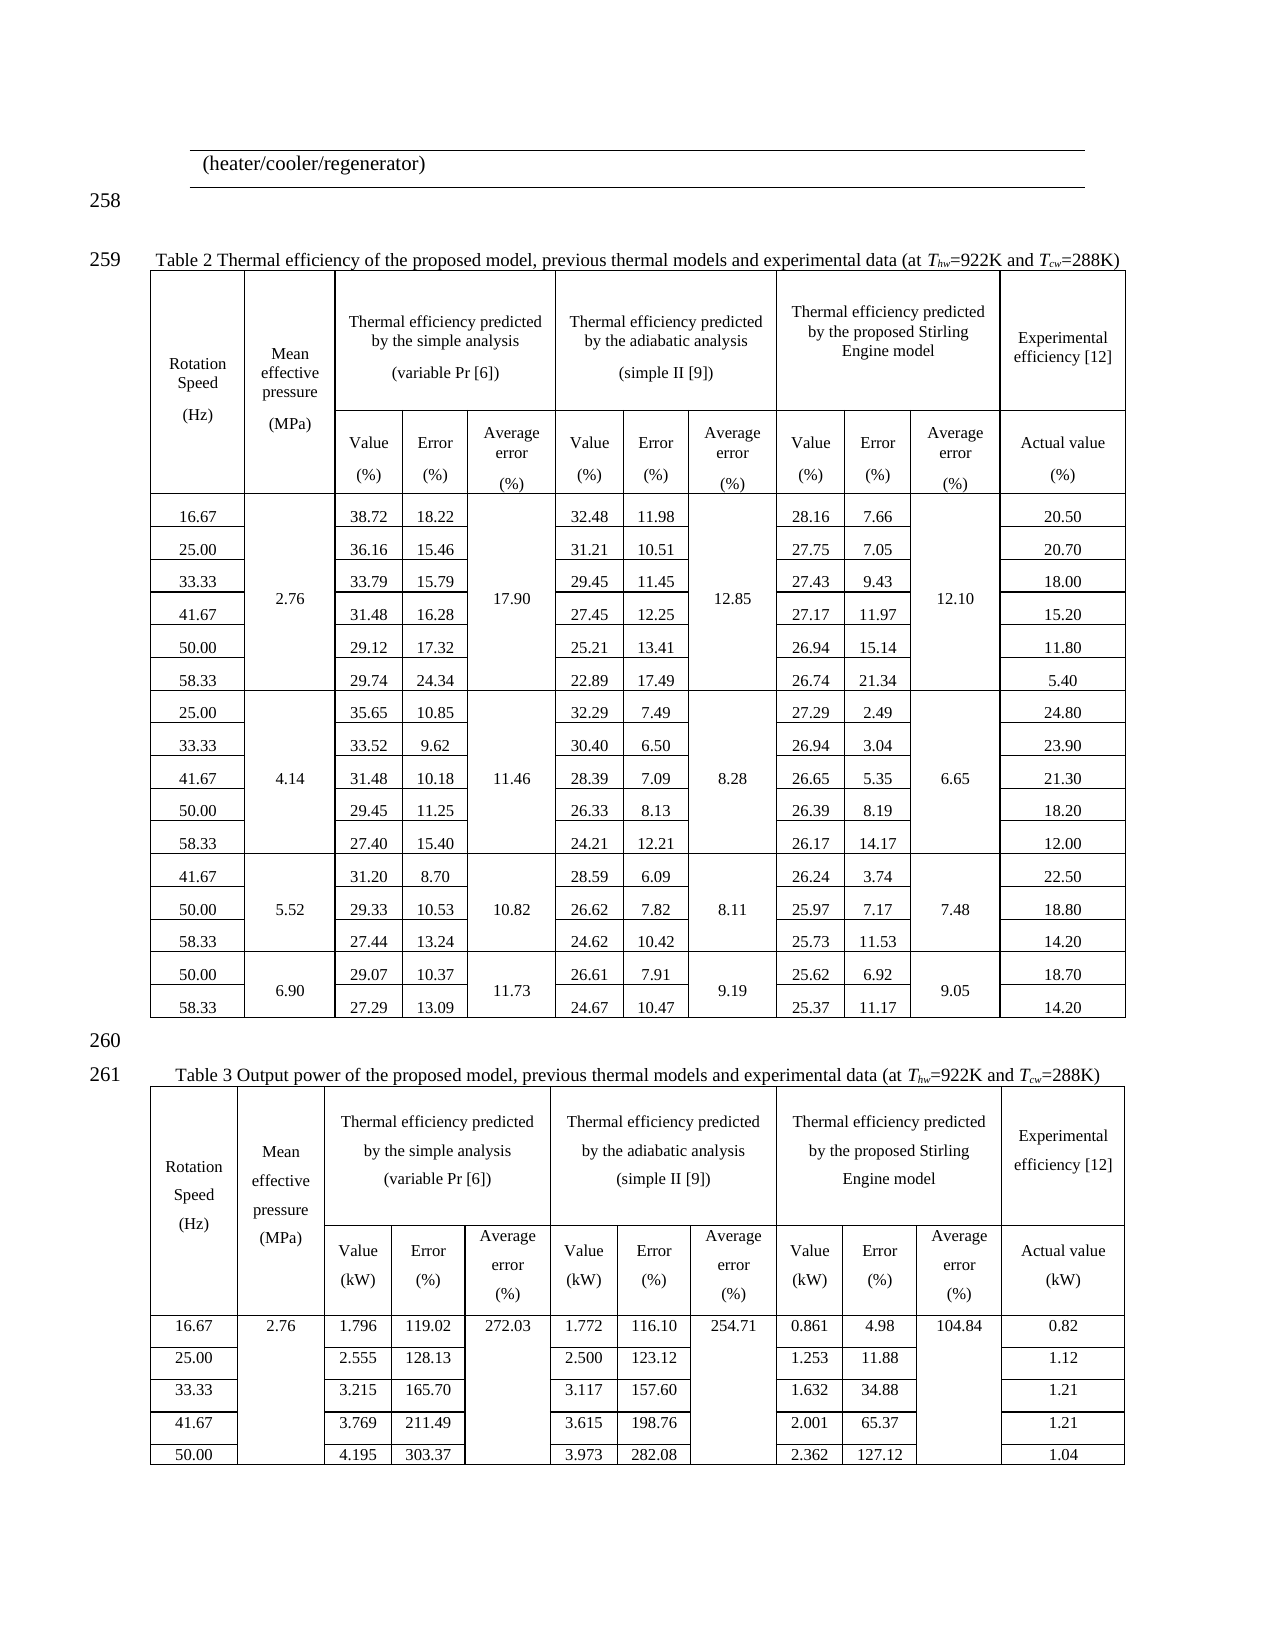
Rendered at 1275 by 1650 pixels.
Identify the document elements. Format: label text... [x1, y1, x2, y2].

table_cell 17.32 [403, 625, 467, 657]
table_cell 58.33 [151, 658, 244, 689]
table_cell 1.04 [1002, 1445, 1124, 1464]
table_cell Value (kW) [325, 1226, 391, 1315]
table_cell 25.21 [556, 625, 623, 657]
table_cell 8.70 [403, 854, 467, 886]
table_cell 26.39 [777, 789, 844, 820]
table_cell Error (%) [845, 411, 910, 493]
table_cell 2.49 [845, 691, 910, 722]
table_header Thermal efficiency predicted by the simple analysis (variable Pr [6]) [336, 271, 555, 410]
table_cell 24.21 [556, 821, 623, 853]
table_cell 3.117 [551, 1380, 617, 1411]
table_cell 10.51 [624, 527, 688, 559]
table_cell 27.43 [777, 560, 844, 591]
table_cell 10.85 [403, 691, 467, 722]
table_cell 13.09 [403, 985, 467, 1017]
table_cell 29.07 [336, 952, 402, 984]
table_cell Value (kW) [551, 1226, 617, 1315]
table_cell 18.00 [1001, 560, 1125, 591]
table_cell 5.35 [845, 756, 910, 788]
table_cell 1.796 [325, 1316, 391, 1347]
table_cell Average error (%) [911, 411, 999, 493]
table_cell 272.03 [466, 1316, 550, 1464]
table_cell 25.00 [151, 1348, 237, 1379]
table_cell 12.00 [1001, 821, 1125, 853]
table_cell 11.45 [624, 560, 688, 591]
table_cell 3.215 [325, 1380, 391, 1411]
table_cell 15.79 [403, 560, 467, 591]
table_cell 50.00 [151, 1445, 237, 1464]
table_cell 7.48 [911, 854, 999, 951]
table_header Rotation Speed (Hz) [151, 271, 244, 493]
table_cell 10.82 [468, 854, 555, 951]
table_cell 123.12 [618, 1348, 690, 1379]
table_cell 11.98 [624, 494, 688, 526]
table_cell 33.33 [151, 723, 244, 755]
table_cell 33.33 [151, 1380, 237, 1411]
table_cell 58.33 [151, 985, 244, 1017]
table_cell 13.41 [624, 625, 688, 657]
table_cell 254.71 [691, 1316, 776, 1464]
table_header Rotation Speed (Hz) [151, 1087, 237, 1315]
table_cell 26.74 [777, 658, 844, 689]
table_cell 9.19 [689, 952, 776, 1017]
table_cell 1.21 [1002, 1413, 1124, 1443]
table_cell 50.00 [151, 952, 244, 984]
table_cell 35.65 [336, 691, 402, 722]
table_cell 18.22 [403, 494, 467, 526]
table_cell 27.29 [777, 691, 844, 722]
table_cell 58.33 [151, 821, 244, 853]
table_cell 17.49 [624, 658, 688, 689]
table_cell 2.76 [245, 494, 334, 689]
table_header Thermal efficiency predicted by the proposed Stirling Engine model [777, 1087, 1001, 1225]
table_cell 7.91 [624, 952, 688, 984]
table_cell 26.94 [777, 625, 844, 657]
table_cell 0.861 [777, 1316, 842, 1347]
table_cell 27.75 [777, 527, 844, 559]
table_cell Actual value (%) [1001, 411, 1125, 493]
table_cell 282.08 [618, 1445, 690, 1464]
table_cell 11.73 [468, 952, 555, 1017]
table_cell 11.46 [468, 691, 555, 853]
table_cell 14.20 [1001, 920, 1125, 951]
table_header Experimental efficiency [12] [1001, 271, 1125, 410]
table_cell 41.67 [151, 1413, 237, 1443]
table_cell 20.70 [1001, 527, 1125, 559]
table_cell Value (%) [556, 411, 623, 493]
table_cell 65.37 [843, 1413, 916, 1443]
table_cell 33.79 [336, 560, 402, 591]
table_cell 25.97 [777, 887, 844, 918]
table_cell 29.33 [336, 887, 402, 918]
table_cell 2.001 [777, 1413, 842, 1443]
table_cell 3.615 [551, 1413, 617, 1443]
table_cell 18.80 [1001, 887, 1125, 918]
table_cell Error (%) [624, 411, 688, 493]
table_cell 11.88 [843, 1348, 916, 1379]
table_cell 4.14 [245, 691, 334, 853]
table_cell 303.37 [392, 1445, 464, 1464]
table_cell 8.19 [845, 789, 910, 820]
table_cell 32.29 [556, 691, 623, 722]
table_cell 33.52 [336, 723, 402, 755]
table_cell 10.37 [403, 952, 467, 984]
table_cell 8.13 [624, 789, 688, 820]
table_cell 29.45 [336, 789, 402, 820]
table_cell 41.67 [151, 756, 244, 788]
table_cell 24.62 [556, 920, 623, 951]
table_cell 58.33 [151, 920, 244, 951]
table_cell 50.00 [151, 625, 244, 657]
table_cell 28.39 [556, 756, 623, 788]
table_cell 8.28 [689, 691, 776, 853]
table_cell 24.67 [556, 985, 623, 1017]
table_cell 29.12 [336, 625, 402, 657]
table_cell 10.18 [403, 756, 467, 788]
table_cell 2.555 [325, 1348, 391, 1379]
table_cell 16.28 [403, 593, 467, 624]
table_cell 24.34 [403, 658, 467, 689]
table_cell 25.62 [777, 952, 844, 984]
table_cell 24.80 [1001, 691, 1125, 722]
table_cell Value (%) [336, 411, 402, 493]
table_cell 104.84 [917, 1316, 1001, 1464]
table_cell 11.80 [1001, 625, 1125, 657]
table_cell 28.59 [556, 854, 623, 886]
table_cell 9.43 [845, 560, 910, 591]
table_cell 211.49 [392, 1413, 464, 1443]
table_cell 1.253 [777, 1348, 842, 1379]
table_cell 22.89 [556, 658, 623, 689]
table_cell 7.49 [624, 691, 688, 722]
table_cell 25.37 [777, 985, 844, 1017]
table_cell 1.772 [551, 1316, 617, 1347]
table_cell 0.82 [1002, 1316, 1124, 1347]
table_cell 26.61 [556, 952, 623, 984]
table_cell 9.62 [403, 723, 467, 755]
table_cell 16.67 [151, 1316, 237, 1347]
table_cell 26.33 [556, 789, 623, 820]
table_header Thermal efficiency predicted by the proposed Stirling Engine model [777, 271, 999, 410]
table_cell Average error (%) [917, 1226, 1001, 1315]
table_cell 3.04 [845, 723, 910, 755]
table_cell 30.40 [556, 723, 623, 755]
table_cell 1.21 [1002, 1380, 1124, 1411]
table_cell 14.20 [1001, 985, 1125, 1017]
table_cell 3.973 [551, 1445, 617, 1464]
table_cell 27.29 [336, 985, 402, 1017]
table_header Thermal efficiency predicted by the adiabatic analysis (simple II [9]) [556, 271, 776, 410]
table_header Mean effective pressure (MPa) [245, 271, 334, 493]
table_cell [438, 151, 651, 187]
table_cell 29.45 [556, 560, 623, 591]
table_cell 21.34 [845, 658, 910, 689]
table_cell Value (%) [777, 411, 844, 493]
table_cell 1.632 [777, 1380, 842, 1411]
table_cell 3.74 [845, 854, 910, 886]
table_cell 16.67 [151, 494, 244, 526]
table_cell 157.60 [618, 1380, 690, 1411]
table_cell 3.769 [325, 1413, 391, 1443]
table_cell 2.500 [551, 1348, 617, 1379]
table_cell 8.11 [689, 854, 776, 951]
table_cell 165.70 [392, 1380, 464, 1411]
table_cell 7.17 [845, 887, 910, 918]
table_cell 21.30 [1001, 756, 1125, 788]
table_cell 31.48 [336, 756, 402, 788]
table_cell 20.50 [1001, 494, 1125, 526]
table_cell Average error (%) [466, 1226, 550, 1315]
table_cell 41.67 [151, 854, 244, 886]
table_cell 31.20 [336, 854, 402, 886]
text Table 3 Output power of the proposed model, previous thermal models and experimental data (at Thw=922K and Tcw=288K) [150, 1064, 1125, 1086]
table_cell 6.50 [624, 723, 688, 755]
table_header Thermal efficiency predicted by the simple analysis (variable Pr [6]) [325, 1087, 550, 1225]
table_cell 15.46 [403, 527, 467, 559]
table_cell 7.09 [624, 756, 688, 788]
table_cell 25.00 [151, 527, 244, 559]
table_cell 22.50 [1001, 854, 1125, 886]
table_cell 7.05 [845, 527, 910, 559]
table_cell 4.98 [843, 1316, 916, 1347]
table_cell 119.02 [392, 1316, 464, 1347]
table_cell 7.66 [845, 494, 910, 526]
table_cell 15.14 [845, 625, 910, 657]
table_cell 26.17 [777, 821, 844, 853]
table_cell 6.09 [624, 854, 688, 886]
text Table 2 Thermal efficiency of the proposed model, previous thermal models and experimental data (at Thw=922K and Tcw=288K) [150, 249, 1125, 270]
table_cell 6.65 [911, 691, 999, 853]
table_cell 12.21 [624, 821, 688, 853]
table_cell 32.48 [556, 494, 623, 526]
table_cell 12.10 [911, 494, 999, 689]
table_cell 13.24 [403, 920, 467, 951]
table_cell 11.97 [845, 593, 910, 624]
table_header Experimental efficiency [12] [1002, 1087, 1124, 1225]
table_cell 26.94 [777, 723, 844, 755]
table_cell 26.65 [777, 756, 844, 788]
table_cell 25.00 [151, 691, 244, 722]
table_cell 11.17 [845, 985, 910, 1017]
table_cell 2.76 [238, 1316, 324, 1464]
table_cell 23.90 [1001, 723, 1125, 755]
table_cell 15.20 [1001, 593, 1125, 624]
table_cell 2.362 [777, 1445, 842, 1464]
table_cell 33.33 [151, 560, 244, 591]
table_cell 5.52 [245, 854, 334, 951]
table_cell 26.62 [556, 887, 623, 918]
table_header Thermal efficiency predicted by the adiabatic analysis (simple II [9]) [551, 1087, 776, 1225]
table_cell Average error (%) [468, 411, 555, 493]
table_cell 11.53 [845, 920, 910, 951]
table_cell 50.00 [151, 789, 244, 820]
table_cell 50.00 [151, 887, 244, 918]
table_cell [190, 151, 438, 187]
table_cell 5.40 [1001, 658, 1125, 689]
table_cell 25.73 [777, 920, 844, 951]
table_cell 41.67 [151, 593, 244, 624]
table_cell 18.20 [1001, 789, 1125, 820]
table_cell 11.25 [403, 789, 467, 820]
table_cell 26.24 [777, 854, 844, 886]
table_cell 18.70 [1001, 952, 1125, 984]
table_cell 27.17 [777, 593, 844, 624]
table_cell Error (%) [618, 1226, 690, 1315]
table_cell Error (%) [843, 1226, 916, 1315]
table_cell 7.82 [624, 887, 688, 918]
table_cell [651, 151, 926, 187]
table_cell 10.47 [624, 985, 688, 1017]
table_cell 27.44 [336, 920, 402, 951]
table_cell 12.85 [689, 494, 776, 689]
table_cell Average error (%) [689, 411, 776, 493]
table_cell 38.72 [336, 494, 402, 526]
table_cell 34.88 [843, 1380, 916, 1411]
table_cell 6.90 [245, 952, 334, 1017]
table_cell 116.10 [618, 1316, 690, 1347]
table_header Mean effective pressure (MPa) [238, 1087, 324, 1315]
table_cell 17.90 [468, 494, 555, 689]
table_cell Value (kW) [777, 1226, 842, 1315]
table_cell 27.40 [336, 821, 402, 853]
table_cell Actual value (kW) [1002, 1226, 1124, 1315]
table_cell 31.48 [336, 593, 402, 624]
table_cell 28.16 [777, 494, 844, 526]
table_cell 128.13 [392, 1348, 464, 1379]
table_cell 6.92 [845, 952, 910, 984]
table_cell Error (%) [392, 1226, 464, 1315]
table_cell 127.12 [843, 1445, 916, 1464]
table_cell 10.42 [624, 920, 688, 951]
table_cell 29.74 [336, 658, 402, 689]
table_cell 14.17 [845, 821, 910, 853]
table_cell 9.05 [911, 952, 999, 1017]
table_cell 15.40 [403, 821, 467, 853]
table_cell 31.21 [556, 527, 623, 559]
table_cell Error (%) [403, 411, 467, 493]
table_cell 12.25 [624, 593, 688, 624]
table_cell 27.45 [556, 593, 623, 624]
table_cell 4.195 [325, 1445, 391, 1464]
table_cell 198.76 [618, 1413, 690, 1443]
table_cell Average error (%) [691, 1226, 776, 1315]
table_cell 36.16 [336, 527, 402, 559]
table_cell 1.12 [1002, 1348, 1124, 1379]
table_cell [926, 151, 1085, 187]
table_cell 10.53 [403, 887, 467, 918]
